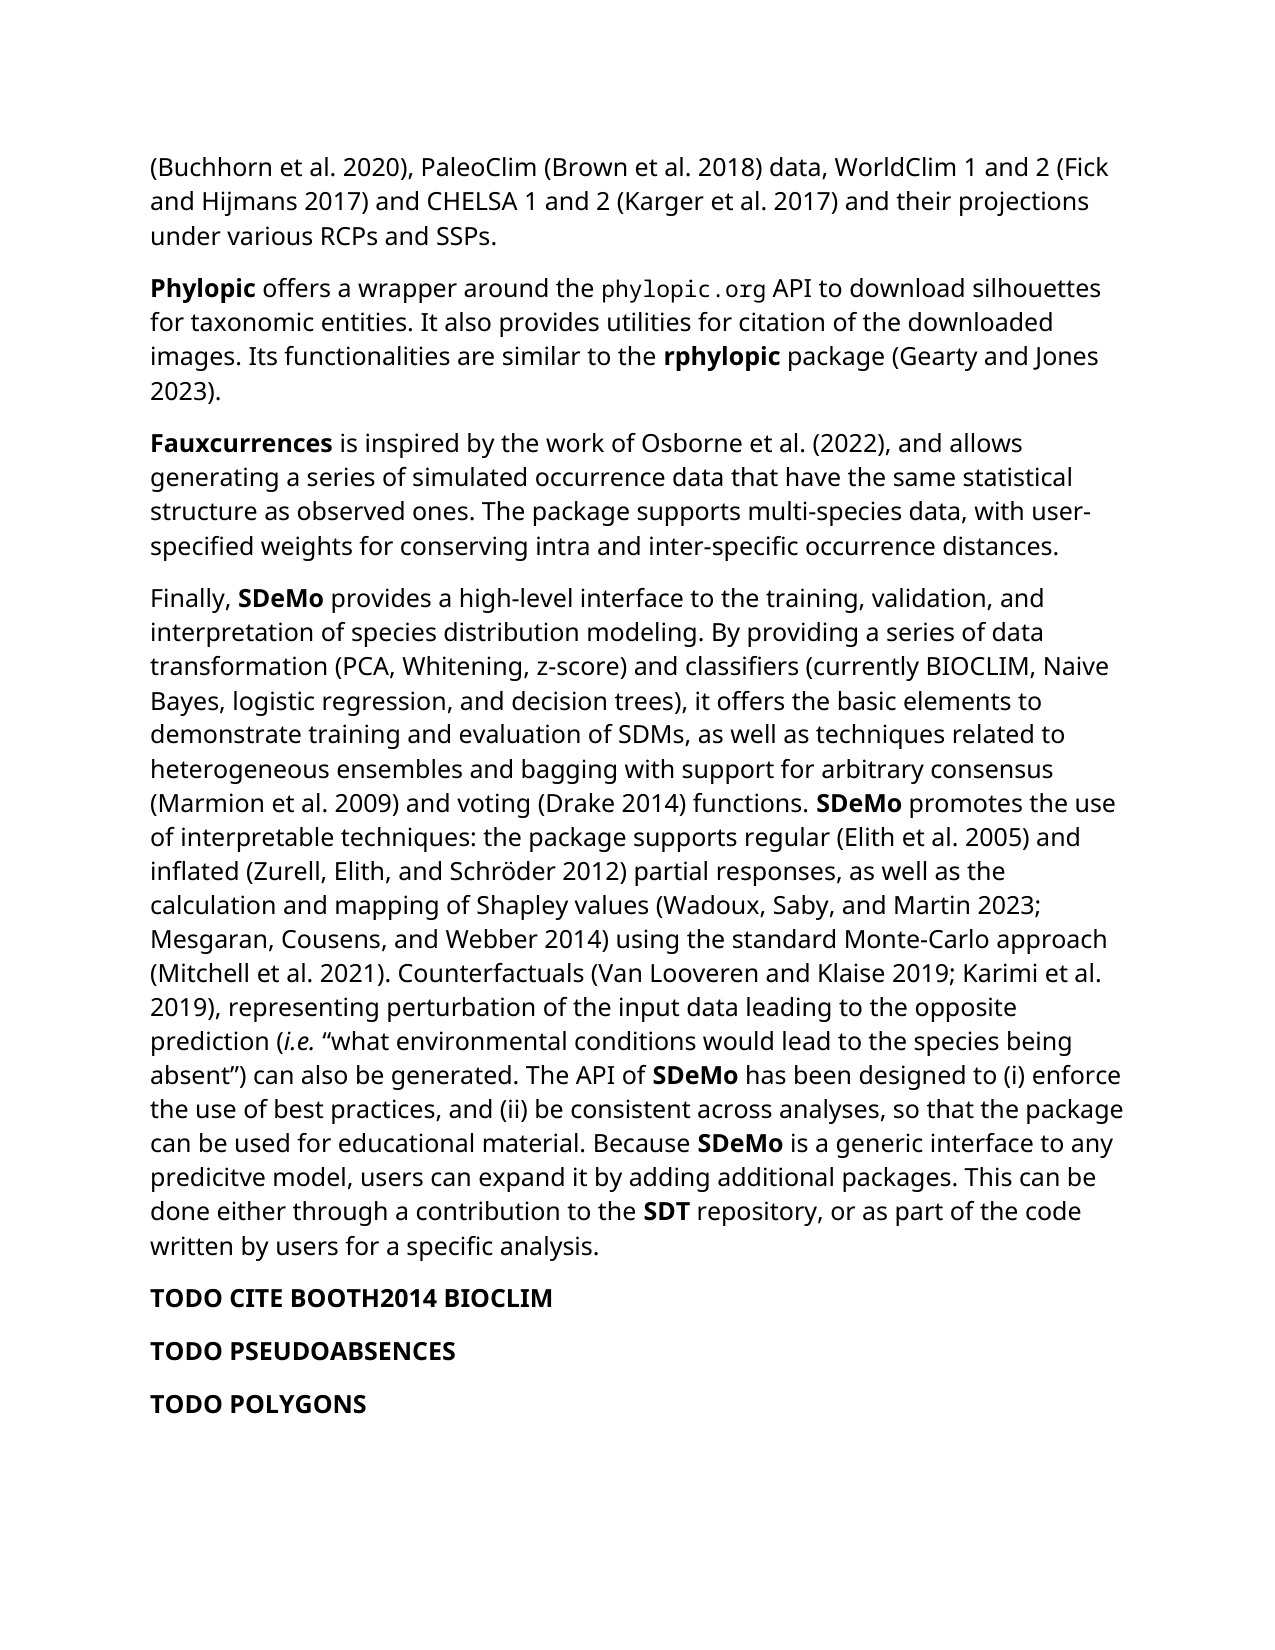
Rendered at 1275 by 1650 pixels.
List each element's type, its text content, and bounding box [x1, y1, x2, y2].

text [150, 150, 1125, 252]
text TODO POLYGONS [150, 1387, 1125, 1421]
text Fauxcurrences is inspired by the work of Osborne et al. (2022), and allows generating a series of simulated occurrence data that have the same statistical structure as observed ones. The package supports multi-species data, with user-specified weights for conserving intra and inter-specific occurrence distances. [150, 426, 1125, 562]
text TODO CITE BOOTH2014 BIOCLIM [150, 1281, 1125, 1315]
text TODO PSEUDOABSENCES [150, 1334, 1125, 1368]
text Phylopic offers a wrapper around the phylopic.org API to download silhouettes for taxonomic entities. It also provides utilities for citation of the downloaded images. Its functionalities are similar to the rphylopic package (Gearty and Jones 2023). [150, 271, 1125, 407]
text Finally, SDeMo provides a high-level interface to the training, validation, and interpretation of species distribution modeling. By providing a series of data transformation (PCA, Whitening, z-score) and classifiers (currently BIOCLIM, Naive Bayes, logistic regression, and decision trees), it offers the basic elements to demonstrate training and evaluation of SDMs, as well as techniques related to heterogeneous ensembles and bagging with support for arbitrary consensus (Marmion et al. 2009) and voting (Drake 2014) functions. SDeMo promotes the use of interpretable techniques: the package supports regular (Elith et al. 2005) and inflated (Zurell, Elith, and Schröder 2012) partial responses, as well as the calculation and mapping of Shapley values (Wadoux, Saby, and Martin 2023; Mesgaran, Cousens, and Webber 2014) using the standard Monte-Carlo approach (Mitchell et al. 2021). Counterfactuals (Van Looveren and Klaise 2019; Karimi et al. 2019), representing perturbation of the input data leading to the opposite prediction (i.e. “what environmental conditions would lead to the species being absent”) can also be generated. The API of SDeMo has been designed to (i) enforce the use of best practices, and (ii) be consistent across analyses, so that the package can be used for educational material. Because SDeMo is a generic interface to any predicitve model, users can expand it by adding additional packages. This can be done either through a contribution to the SDT repository, or as part of the code written by users for a specific analysis. [150, 581, 1125, 1262]
